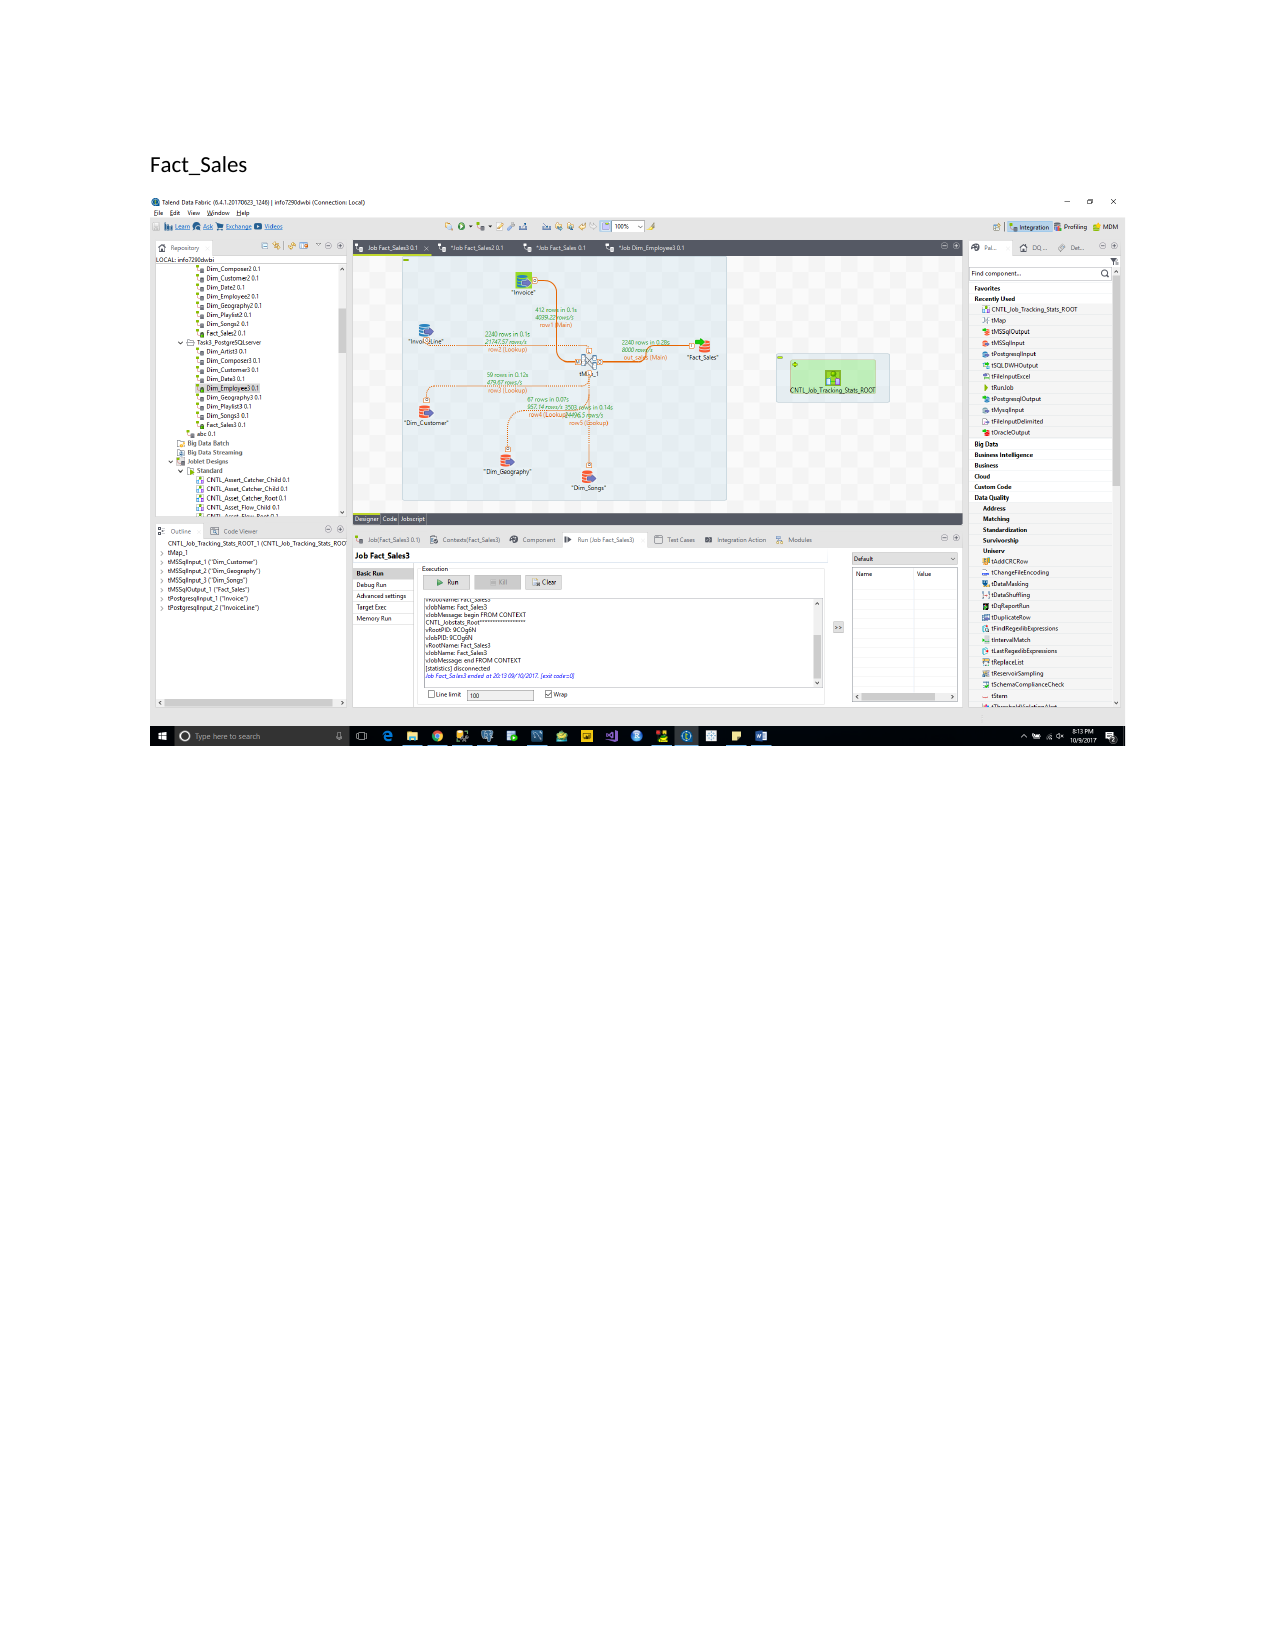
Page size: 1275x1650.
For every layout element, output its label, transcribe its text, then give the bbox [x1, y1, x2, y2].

picture [150, 196, 1125, 746]
text Fact_Sales [150, 150, 1125, 178]
